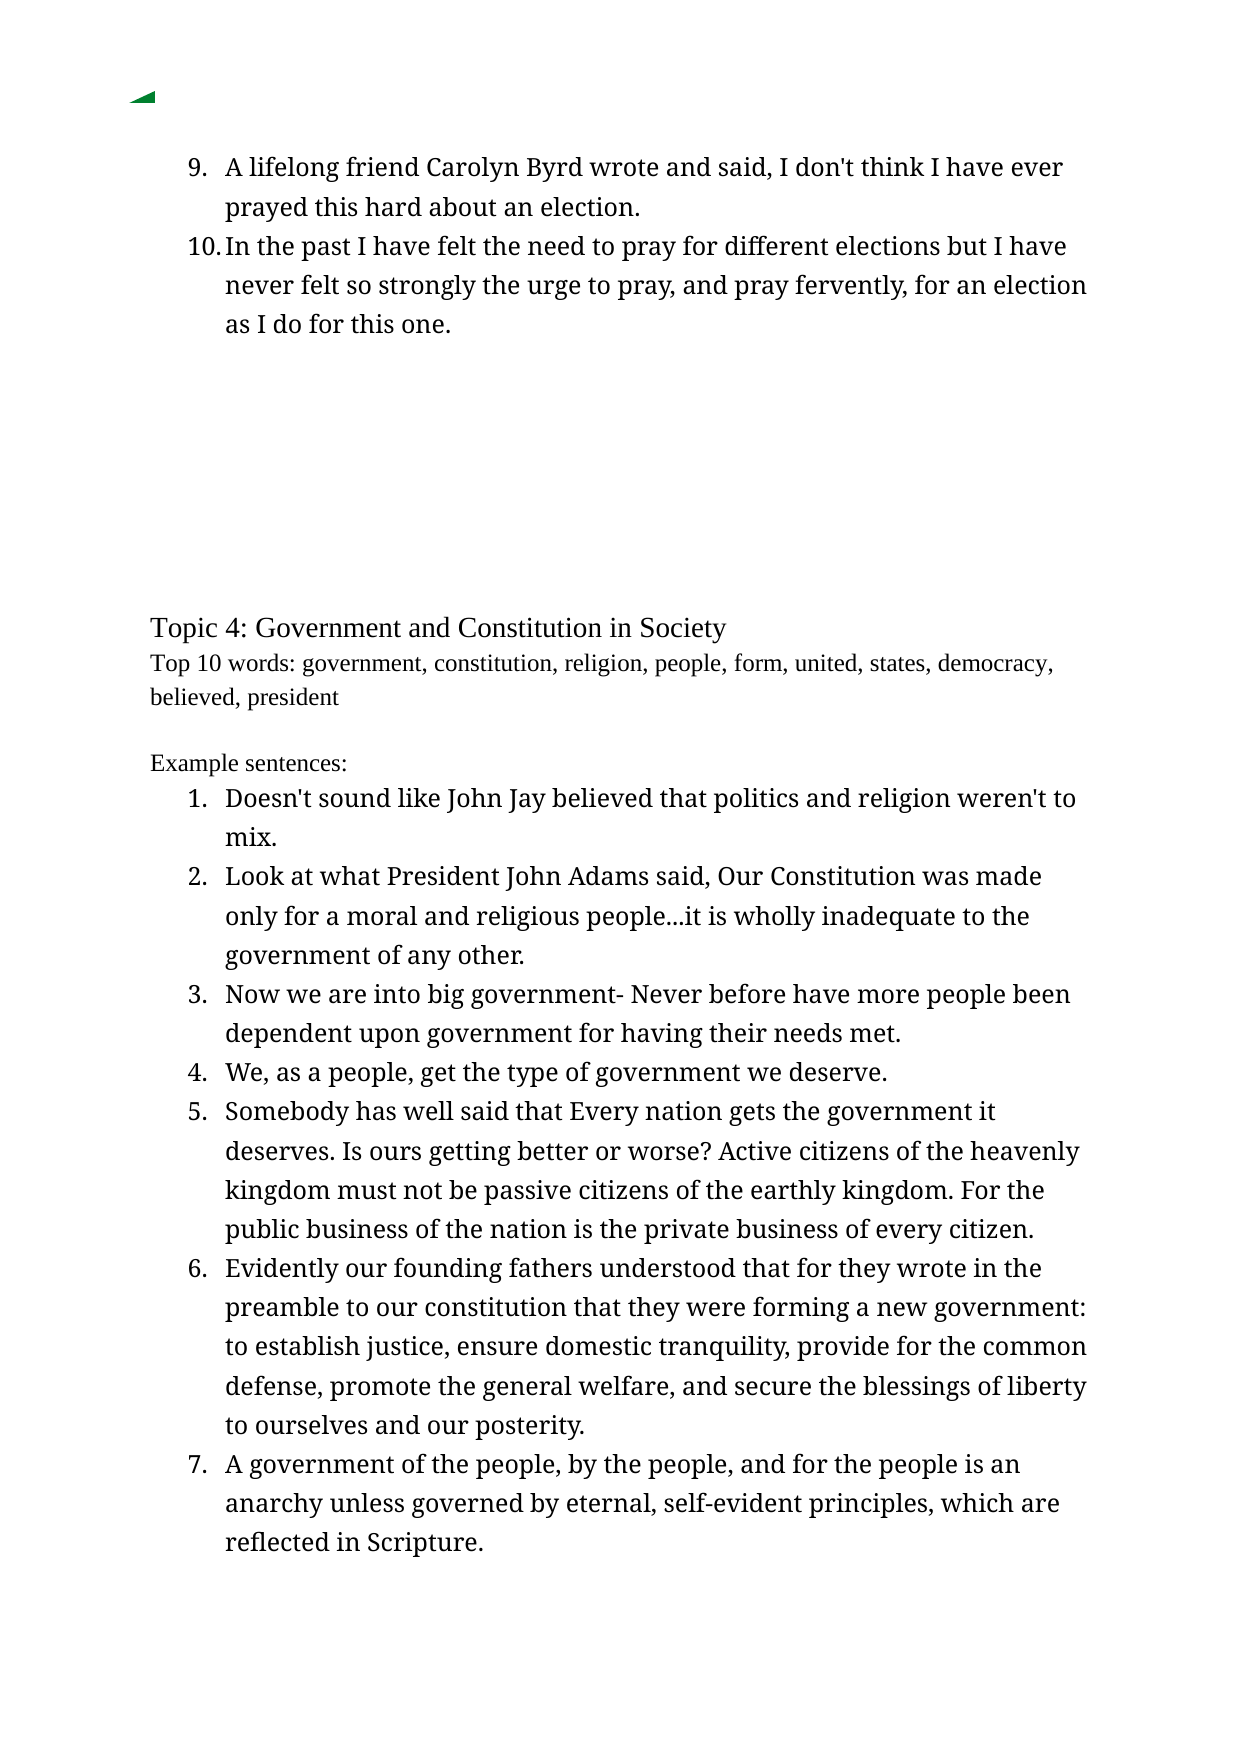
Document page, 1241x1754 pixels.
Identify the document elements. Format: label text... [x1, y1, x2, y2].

text Example sentences: [150, 748, 1090, 776]
list A government of the people, by the people, and for the people is an anarchy unless governed by eternal, self-evident principles, which are reflected in Scripture. [187, 1446, 1090, 1559]
list We, as a people, get the type of government we deserve. [187, 1055, 1090, 1089]
list Now we are into big government- Never before have more people been dependent upon government for having their needs met. [187, 976, 1090, 1050]
list Evidently our founding fathers understood that for they wrote in the preamble to our constitution that they were forming a new government: to establish justice, ensure domestic tranquility, provide for the common defense, promote the general welfare, and secure the blessings of liberty to ourselves and our posterity. [187, 1251, 1090, 1441]
list In the past I have felt the need to pray for different elections but I have never felt so strongly the urge to pray, and pray fervently, for an election as I do for this one. [187, 228, 1090, 341]
list Doesn't sound like John Jay believed that politics and religion weren't to mix. [187, 781, 1090, 854]
list Look at what President John Adams said, Our Constitution was made only for a moral and religious people...it is wholly inadequate to the government of any other. [187, 859, 1090, 971]
text Top 10 words: government, constitution, religion, people, form, united, states, democracy, believed, president [150, 648, 1090, 710]
list A lifelong friend Carolyn Byrd wrote and said, I don't think I have ever prayed this hard about an election. [187, 150, 1090, 223]
text Topic 4: Government and Constitution in Society [150, 610, 1090, 643]
list Somebody has well said that Every nation gets the government it deserves. Is ours getting better or worse? Active citizens of the heavenly kingdom must not be passive citizens of the earthly kingdom. For the public business of the nation is the private business of every citizen. [187, 1094, 1090, 1246]
